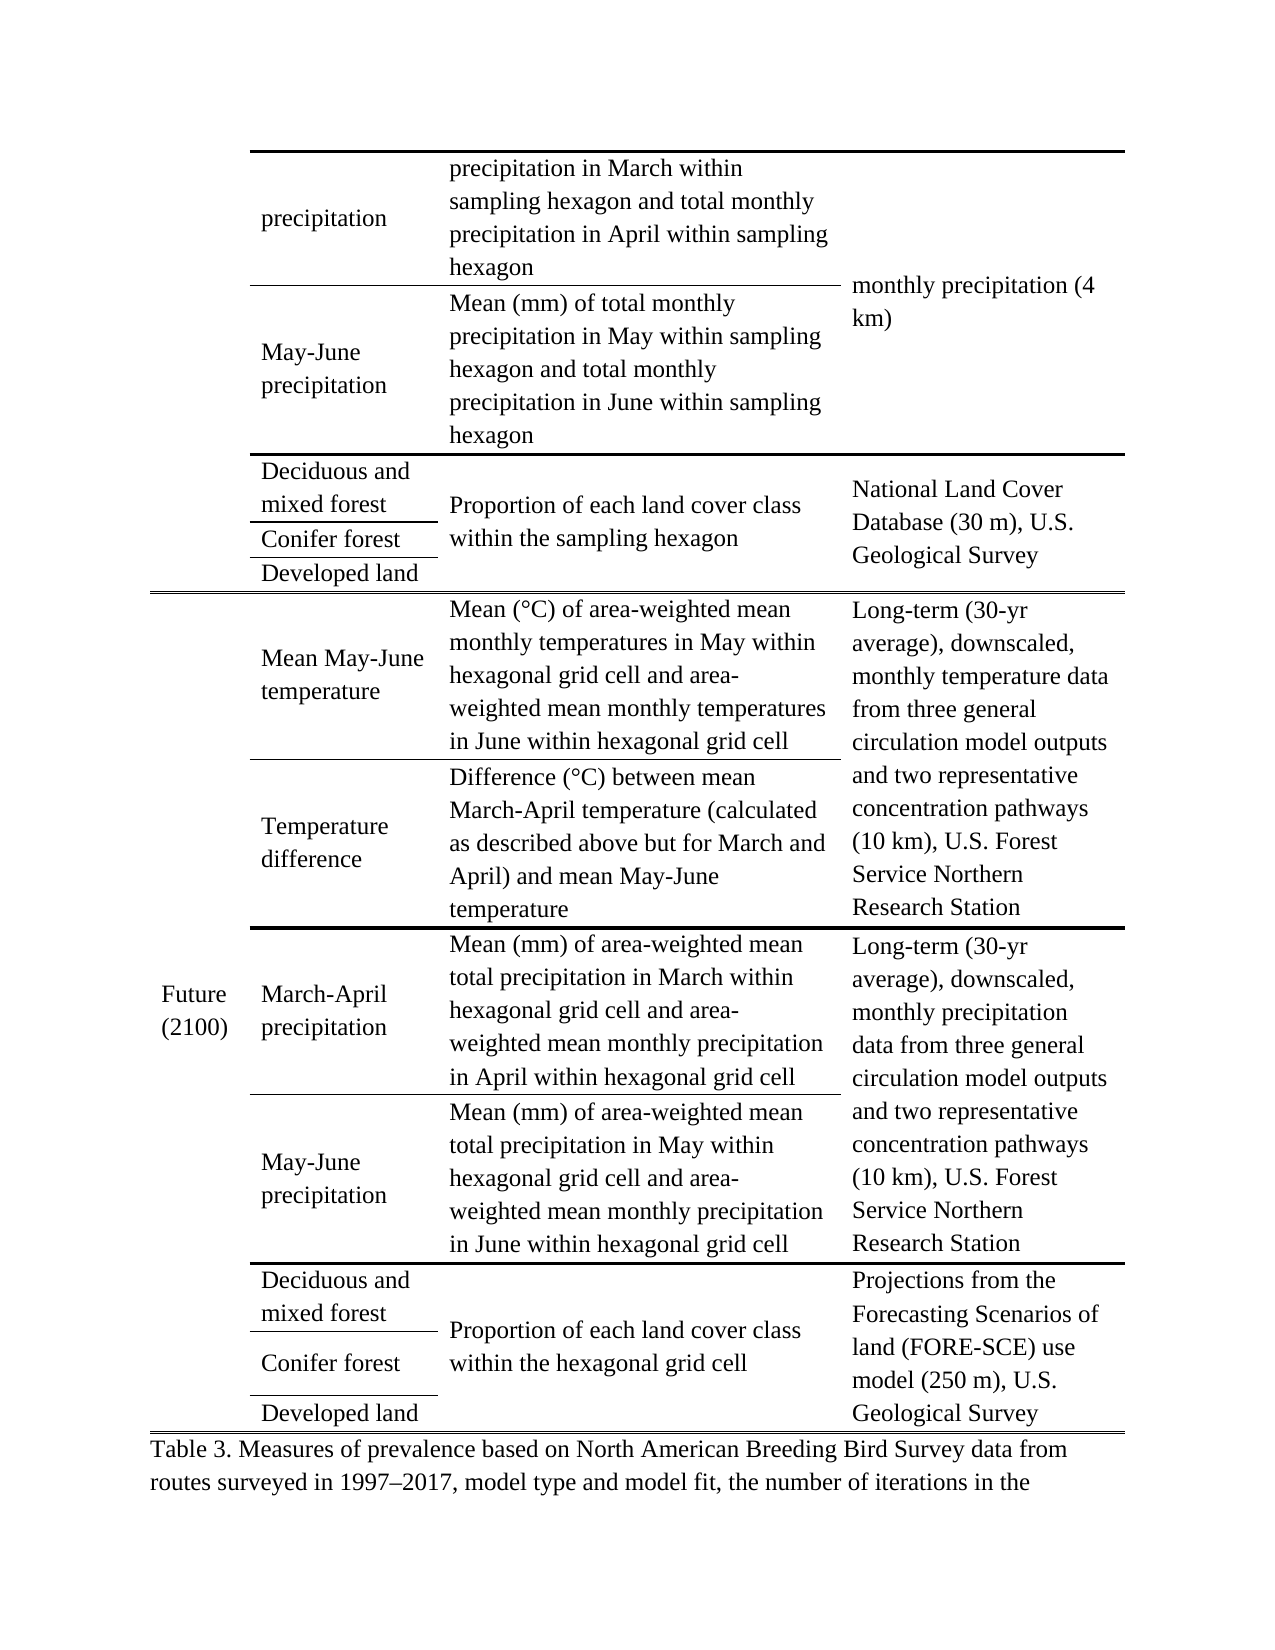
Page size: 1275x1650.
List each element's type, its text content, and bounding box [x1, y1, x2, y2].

table_cell Mean (mm) of area-weighted mean total precipitation in March within hexagonal grid cell and area-weighted mean monthly precipitation in April within hexagonal grid cell [438, 930, 841, 1094]
table_cell Developed land [250, 558, 438, 591]
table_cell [250, 153, 438, 285]
table_cell Proportion of each land cover class within the sampling hexagon [438, 456, 841, 591]
table_cell Mean May-June temperature [250, 594, 438, 758]
table_cell May-June precipitation [250, 286, 438, 453]
table_cell Conifer forest [250, 523, 438, 557]
table_cell Conifer forest [250, 1332, 438, 1395]
table_cell May-June precipitation [250, 1095, 438, 1262]
table_cell Long-term (30-yr average), downscaled, monthly temperature data from three general circulation model outputs and two representative concentration pathways (10 km), U.S. Forest Service Northern Research Station [841, 594, 1125, 926]
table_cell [438, 153, 841, 285]
table_cell March-April precipitation [250, 930, 438, 1094]
table_cell Mean (°C) of area-weighted mean monthly temperatures in May within hexagonal grid cell and area-weighted mean monthly temperatures in June within hexagonal grid cell [438, 594, 841, 758]
table_cell Mean (mm) of total monthly precipitation in May within sampling hexagon and total monthly precipitation in June within sampling hexagon [438, 286, 841, 453]
table_cell Future (2100) [150, 594, 249, 1431]
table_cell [841, 153, 1125, 453]
table_cell National Land Cover Database (30 m), U.S. Geological Survey [841, 456, 1125, 591]
table_cell Deciduous and mixed forest [250, 456, 438, 521]
table_cell Developed land [250, 1396, 438, 1431]
table_cell Deciduous and mixed forest [250, 1265, 438, 1331]
table_cell Difference (°C) between mean March-April temperature (calculated as described above but for March and April) and mean May-June temperature [438, 760, 841, 926]
table_cell Long-term (30-yr average), downscaled, monthly precipitation data from three general circulation model outputs and two representative concentration pathways (10 km), U.S. Forest Service Northern Research Station [841, 930, 1125, 1262]
table_cell Temperature difference [250, 760, 438, 926]
table_cell Mean (mm) of area-weighted mean total precipitation in May within hexagonal grid cell and area-weighted mean monthly precipitation in June within hexagonal grid cell [438, 1095, 841, 1262]
table_cell Proportion of each land cover class within the hexagonal grid cell [438, 1265, 841, 1431]
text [150, 1434, 1125, 1496]
table_cell Projections from the Forecasting Scenarios of land (FORE-SCE) use model (250 m), U.S. Geological Survey [841, 1265, 1125, 1431]
